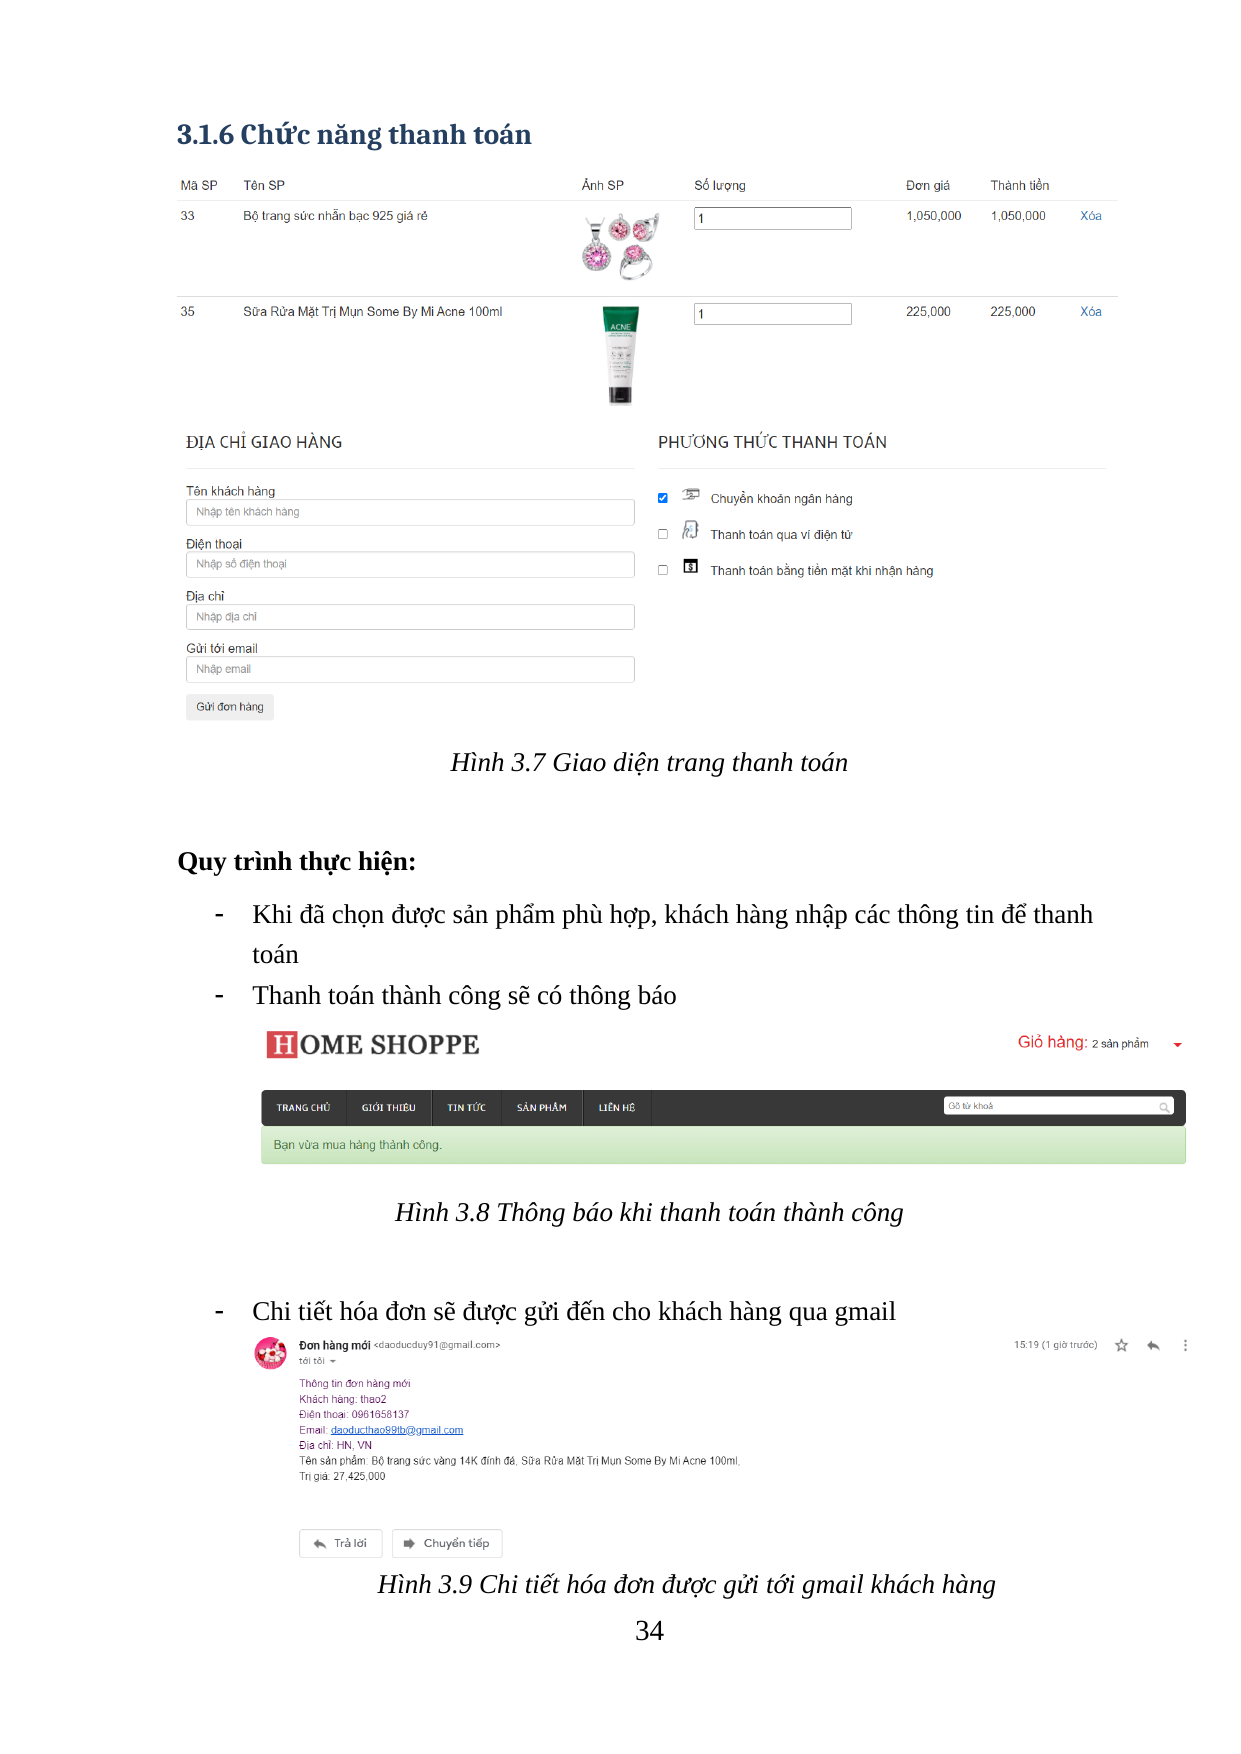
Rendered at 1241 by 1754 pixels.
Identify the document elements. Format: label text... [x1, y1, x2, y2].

list Thanh toán thành công sẽ có thông báo [214, 979, 1122, 1010]
picture [252, 1336, 1197, 1559]
text Hình 3.7 Giao diện trang thanh toán [177, 746, 1122, 777]
list Khi đã chọn được sản phẩm phù hợp, khách hàng nhập các thông tin để thanh toán [214, 898, 1122, 969]
subtitle 3.1.6 Chức năng thanh toán [177, 118, 1122, 152]
picture [177, 164, 1122, 724]
picture [252, 1019, 1197, 1174]
text Hình 3.8 Thông báo khi thanh toán thành công [177, 1196, 1122, 1227]
list Chi tiết hóa đơn sẽ được gửi đến cho khách hàng qua gmail [214, 1295, 1122, 1327]
text Quy trình thực hiện: [177, 845, 1122, 876]
list Hình 3.9 Chi tiết hóa đơn được gửi tới gmail khách hàng [252, 1559, 1122, 1599]
